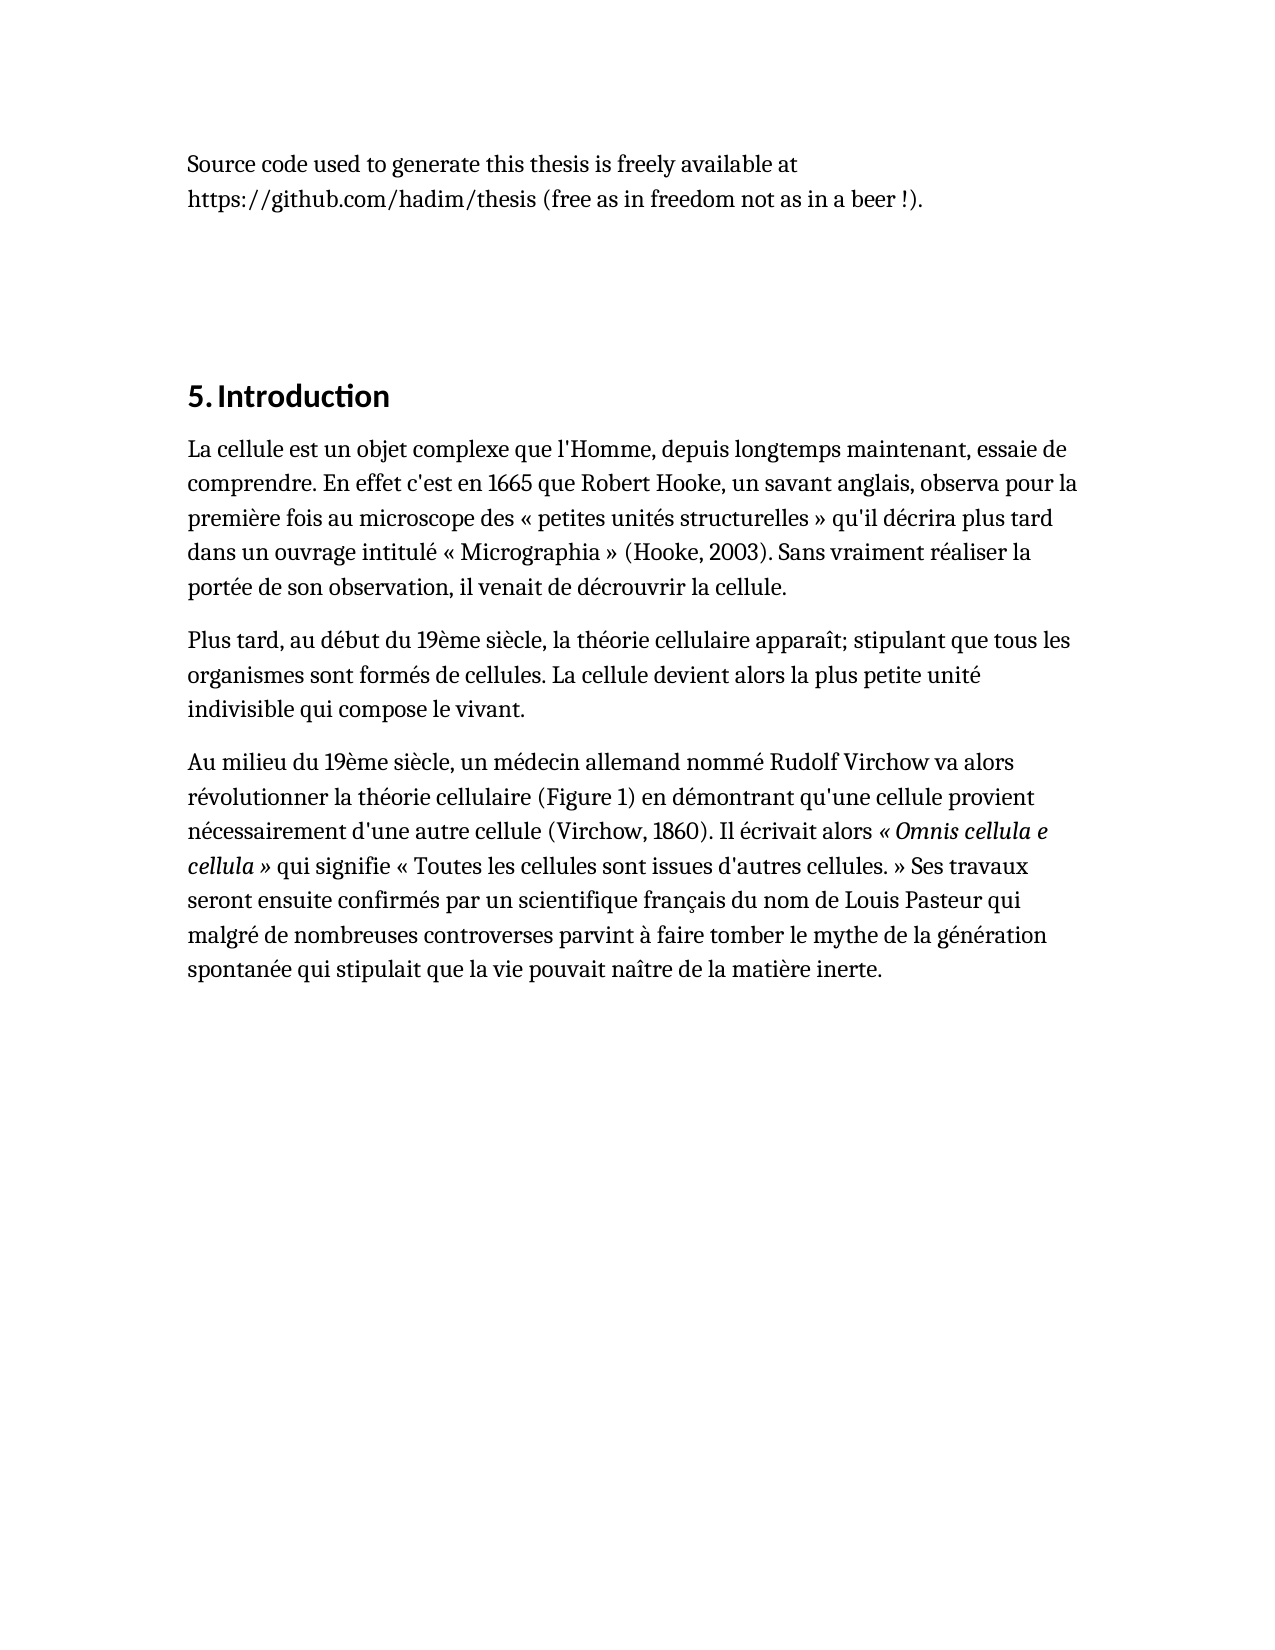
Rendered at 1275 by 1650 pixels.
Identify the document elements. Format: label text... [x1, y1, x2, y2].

subtitle Introduction [187, 375, 1087, 416]
text Plus tard, au début du 19ème siècle, la théorie cellulaire apparaît; stipulant que tous les organismes sont formés de cellules. La cellule devient alors la plus petite unité indivisible qui compose le vivant. [187, 626, 1087, 724]
text Source code used to generate this thesis is freely available at https://github.com/hadim/thesis (free as in freedom not as in a beer !). [187, 150, 1087, 213]
text La cellule est un objet complexe que l'Homme, depuis longtemps maintenant, essaie de comprendre. En effet c'est en 1665 que Robert Hooke, un savant anglais, observa pour la première fois au microscope des « petites unités structurelles » qu'il décrira plus tard dans un ouvrage intitulé « Micrographia » (Hooke, 2003). Sans vraiment réaliser la portée de son observation, il venait de décrouvrir la cellule. [187, 435, 1087, 602]
text Au milieu du 19ème siècle, un médecin allemand nommé Rudolf Virchow va alors révolutionner la théorie cellulaire (Figure 1) en démontrant qu'une cellule provient nécessairement d'une autre cellule (Virchow, 1860). Il écrivait alors « Omnis cellula e cellula » qui signifie « Toutes les cellules sont issues d'autres cellules. » Ses travaux seront ensuite confirmés par un scientifique français du nom de Louis Pasteur qui malgré de nombreuses controverses parvint à faire tomber le mythe de la génération spontanée qui stipulait que la vie pouvait naître de la matière inerte. [187, 748, 1087, 984]
